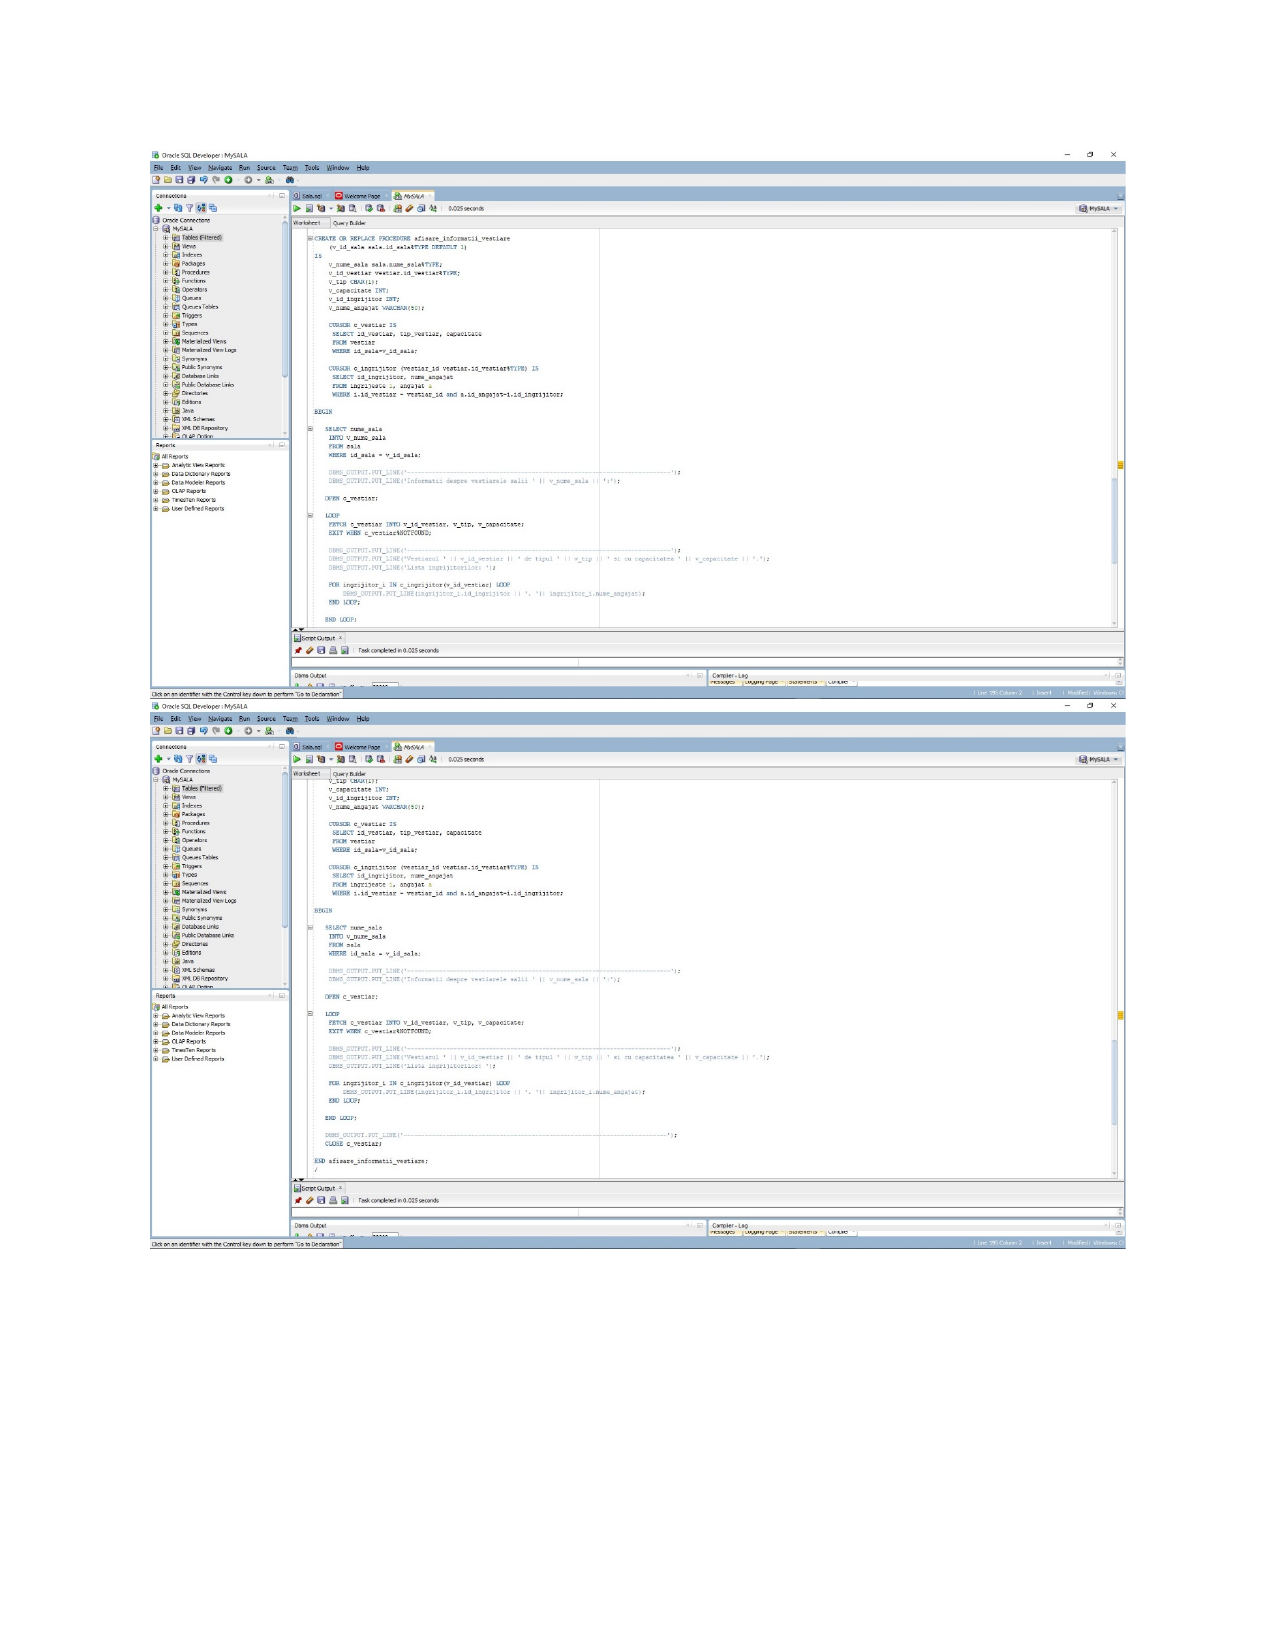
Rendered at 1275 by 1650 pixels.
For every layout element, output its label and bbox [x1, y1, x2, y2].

picture [150, 150, 1126, 699]
picture [150, 700, 1126, 1249]
